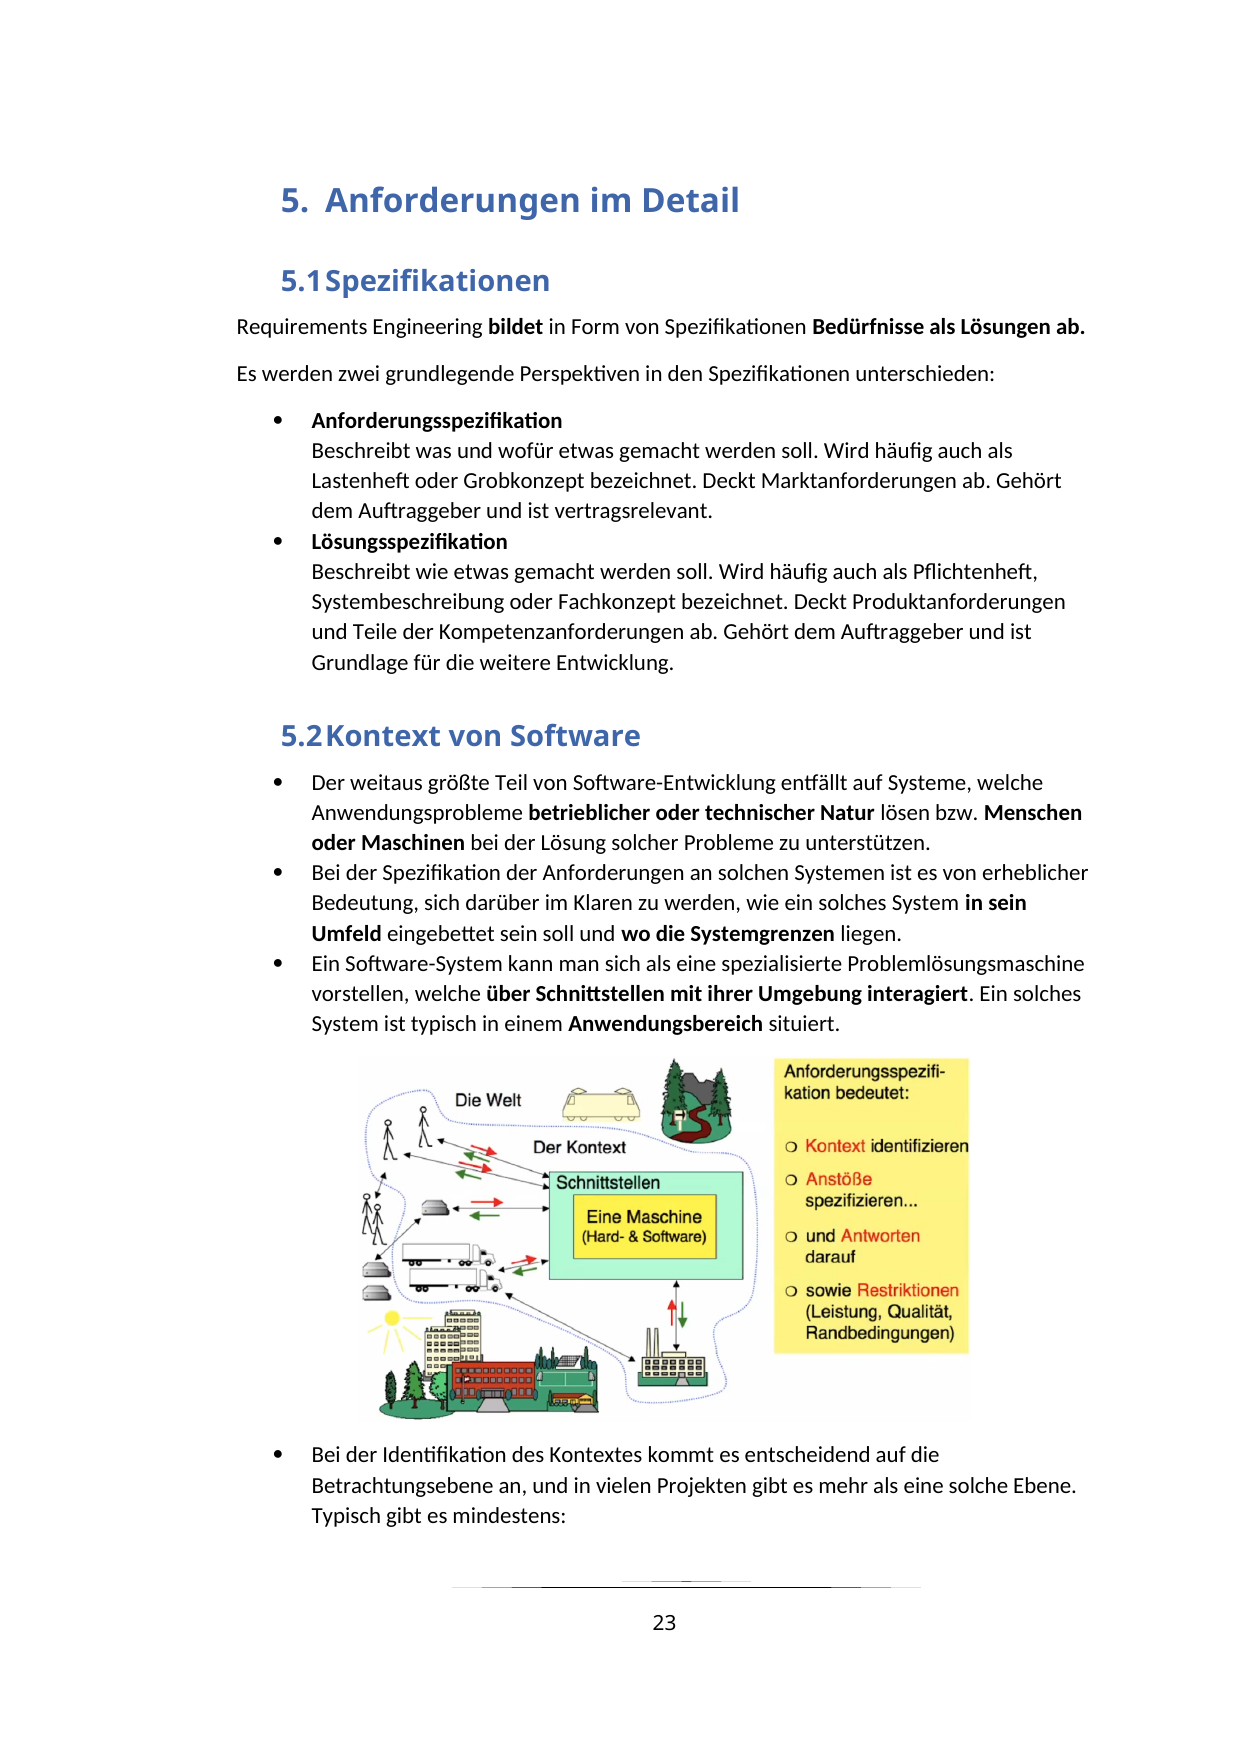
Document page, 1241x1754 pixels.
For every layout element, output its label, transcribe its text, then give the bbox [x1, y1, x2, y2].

picture [357, 1056, 971, 1422]
list Ein Software-System kann man sich als eine spezialisierte Problemlösungsmaschine vorstellen, welche über Schnittstellen mit ihrer Umgebung interagiert. Ein solches System ist typisch in einem Anwendungsbereich situiert. [274, 949, 1092, 1037]
list Bei der Spezifikation der Anforderungen an solchen Systemen ist es von erheblicher Bedeutung, sich darüber im Klaren zu werden, wie ein solches System in sein Umfeld eingebettet sein soll und wo die Systemgrenzen liegen. [274, 858, 1092, 947]
text Spezifikationen [281, 260, 1092, 300]
text Anforderungen im Detail [281, 177, 1092, 223]
list Bei der Identifikation des Kontextes kommt es entscheidend auf die Betrachtungsebene an, und in vielen Projekten gibt es mehr als eine solche Ebene. Typisch gibt es mindestens: [274, 1441, 1092, 1529]
list Der weitaus größte Teil von Software-Entwicklung entfällt auf Systeme, welche Anwendungsprobleme betrieblicher oder technischer Natur lösen bzw. Menschen oder Maschinen bei der Lösung solcher Probleme zu unterstützen. [274, 768, 1092, 856]
text Requirements Engineering bildet in Form von Spezifikationen Bedürfnisse als Lösungen ab. [236, 312, 1092, 340]
list Lösungsspezifikation Beschreibt wie etwas gemacht werden soll. Wird häufig auch als Pflichtenheft, Systembeschreibung oder Fachkonzept bezeichnet. Deckt Produktanforderungen und Teile der Kompetenzanforderungen ab. Gehört dem Auftraggeber und ist Grundlage für die weitere Entwicklung. [274, 527, 1092, 676]
text Es werden zwei grundlegende Perspektiven in den Spezifikationen unterschieden: [236, 359, 1092, 387]
text Kontext von Software [281, 715, 1092, 755]
list Anforderungsspezifikation Beschreibt was und wofür etwas gemacht werden soll. Wird häufig auch als Lastenheft oder Grobkonzept bezeichnet. Deckt Marktanforderungen ab. Gehört dem Auftraggeber und ist vertragsrelevant. [274, 406, 1092, 525]
